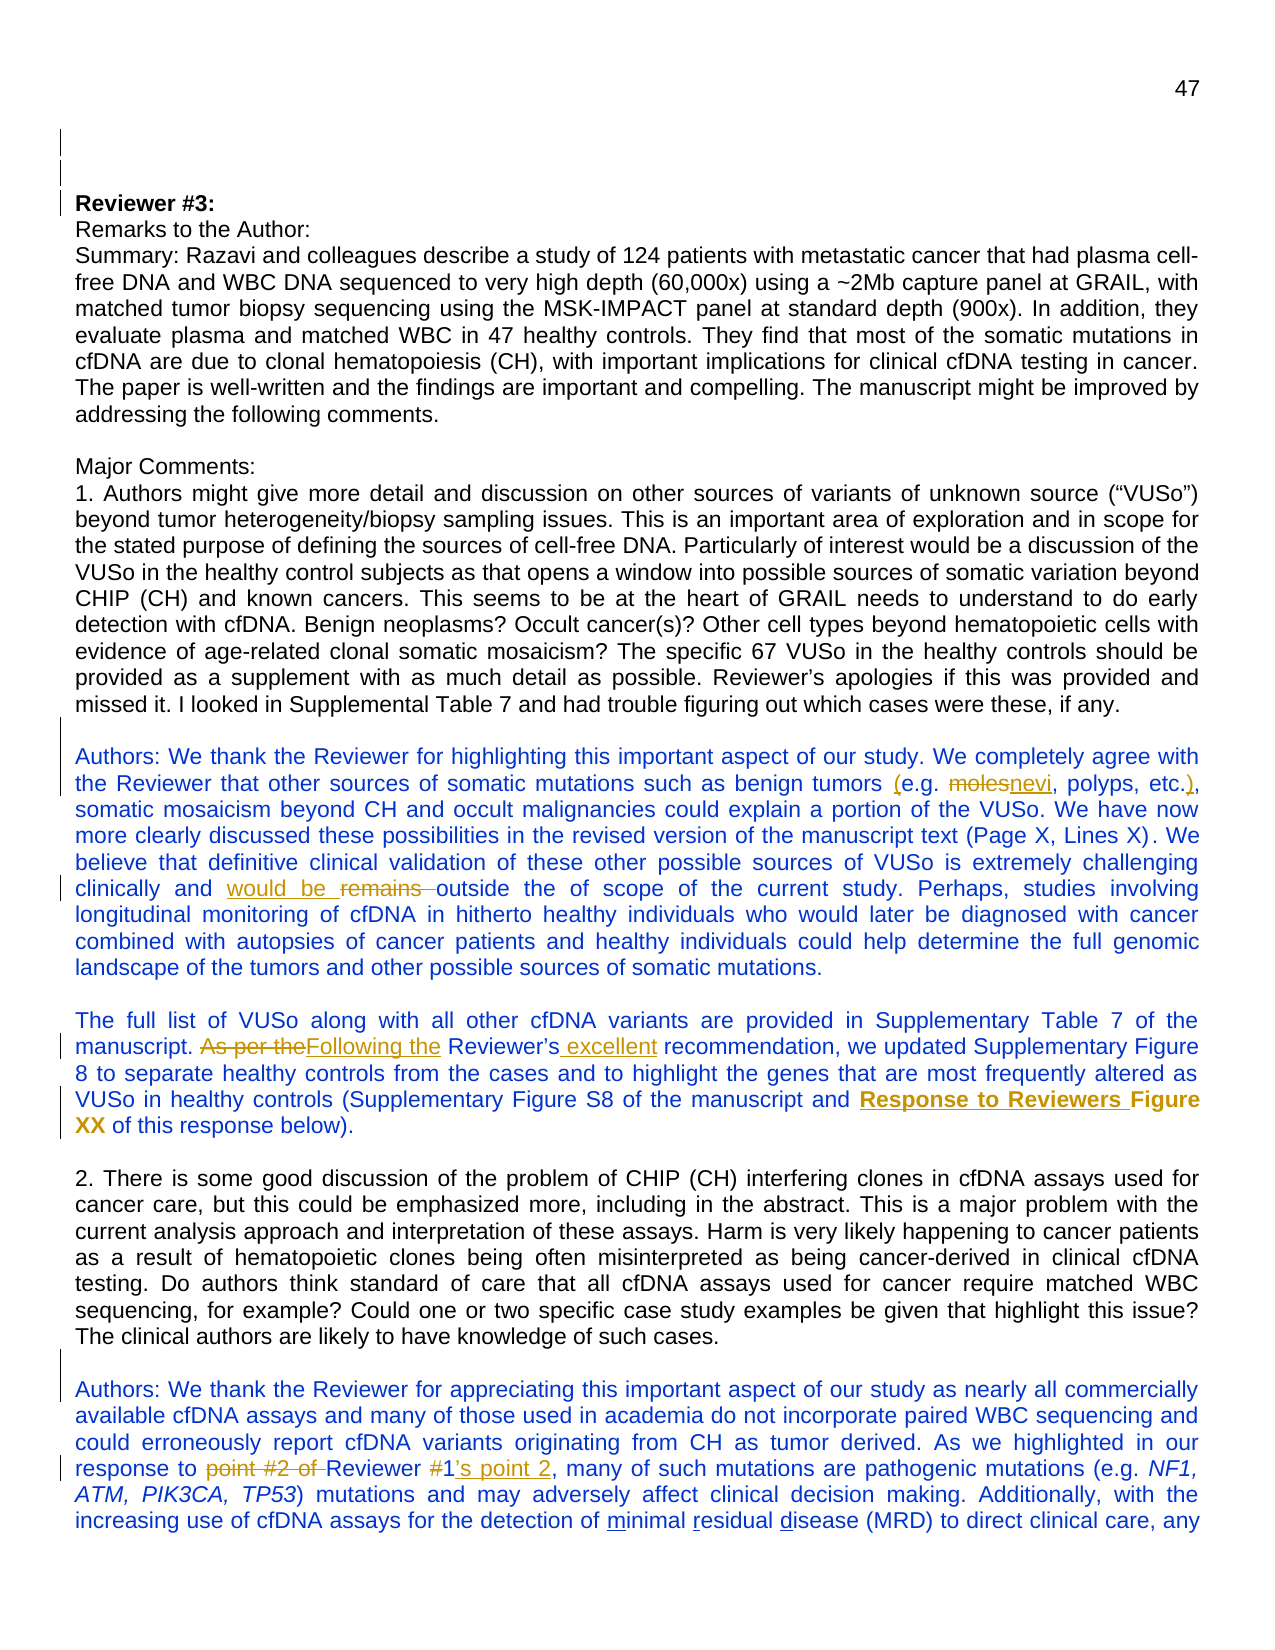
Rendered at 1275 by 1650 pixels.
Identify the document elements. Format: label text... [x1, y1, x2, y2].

text The full list of VUSo along with all other cfDNA variants are provided in Supplementary Table 7 of the manuscript. Reviewer’s recommendation, we updated Supplementary Figure 8 to separate healthy controls from the cases and to highlight the genes that are most frequently altered as VUSo in healthy controls (Supplementary Figure S8 of the manuscript and Figure XX of this response below). [75, 1007, 1200, 1138]
text Major Comments: [75, 453, 1200, 480]
text 1. Authors might give more detail and discussion on other sources of variants of unknown source (“VUSo”) beyond tumor heterogeneity/biopsy sampling issues. This is an important area of exploration and in scope for the stated purpose of defining the sources of cell-free DNA. Particularly of interest would be a discussion of the VUSo in the healthy control subjects as that opens a window into possible sources of somatic variation beyond CHIP (CH) and known cancers. This seems to be at the heart of GRAIL needs to understand to do early detection with cfDNA. Benign neoplasms? Occult cancer(s)? Other cell types beyond hematopoietic cells with evidence of age-related clonal somatic mosaicism? The specific 67 VUSo in the healthy controls should be provided as a supplement with as much detail as possible. Reviewer’s apologies if this was provided and missed it. I looked in Supplemental Table 7 and had trouble figuring out which cases were these, if any. [75, 480, 1200, 717]
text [75, 1376, 1200, 1534]
text Remarks to the Author: [75, 216, 1200, 242]
text Reviewer #3: [75, 190, 1200, 216]
text Summary: Razavi and colleagues describe a study of 124 patients with metastatic cancer that had plasma cell-free DNA and WBC DNA sequenced to very high depth (60,000x) using a ~2Mb capture panel at GRAIL, with matched tumor biopsy sequencing using the MSK-IMPACT panel at standard depth (900x). In addition, they evaluate plasma and matched WBC in 47 healthy controls. They find that most of the somatic mutations in cfDNA are due to clonal hematopoiesis (CH), with important implications for clinical cfDNA testing in cancer. The paper is well-written and the findings are important and compelling. The manuscript might be improved by addressing the following comments. [75, 242, 1200, 427]
text 2. There is some good discussion of the problem of CHIP (CH) interfering clones in cfDNA assays used for cancer care, but this could be emphasized more, including in the abstract. This is a major problem with the current analysis approach and interpretation of these assays. Harm is very likely happening to cancer patients as a result of hematopoietic clones being often misinterpreted as being cancer-derived in clinical cfDNA testing. Do authors think standard of care that all cfDNA assays used for cancer require matched WBC sequencing, for example? Could one or two specific case study examples be given that highlight this issue? The clinical authors are likely to have knowledge of such cases. [75, 1165, 1200, 1349]
text Authors: We thank the Reviewer for highlighting this important aspect of our study. We completely agree with the Reviewer that other sources of somatic mutations such as benign tumors e.g. , polyps, etc., somatic mosaicism beyond CH and occult malignancies could explain a portion of the VUSo. We have now more clearly discussed these possibilities in the revised version of the manuscript text (Page X, Lines X). We believe that definitive clinical validation of these other possible sources of VUSo is extremely challenging clinically and outside the of scope of the current study. Perhaps, studies involving longitudinal monitoring of cfDNA in hitherto healthy individuals who would later be diagnosed with cancer combined with autopsies of cancer patients and healthy individuals could help determine the full genomic landscape of the tumors and other possible sources of somatic mutations. [75, 743, 1200, 980]
